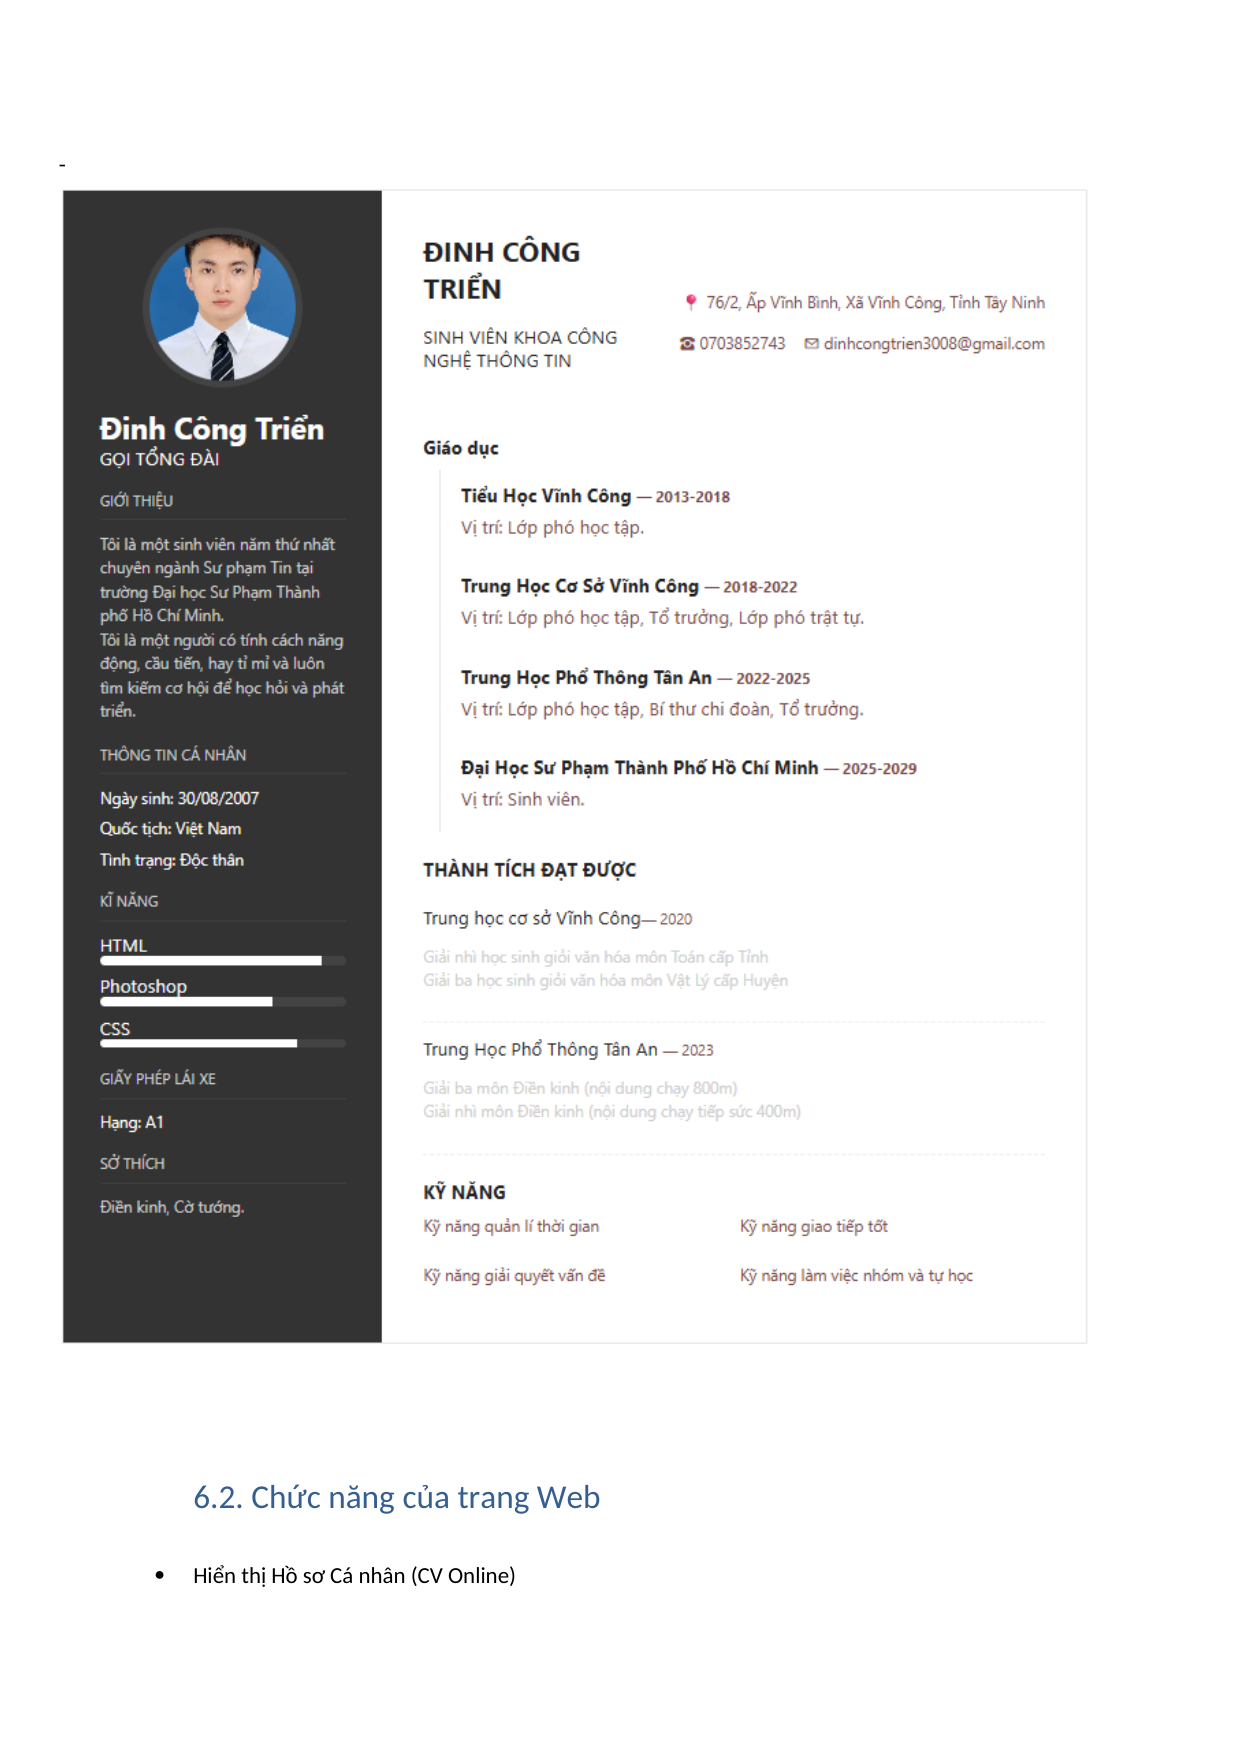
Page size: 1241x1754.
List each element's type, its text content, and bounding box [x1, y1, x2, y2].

subtitle 6.2. Chức năng của trang Web [118, 1476, 1152, 1517]
picture [58, 180, 1093, 1355]
list Hiển thị Hồ sơ Cá nhân (CV Online) [156, 1562, 1152, 1590]
